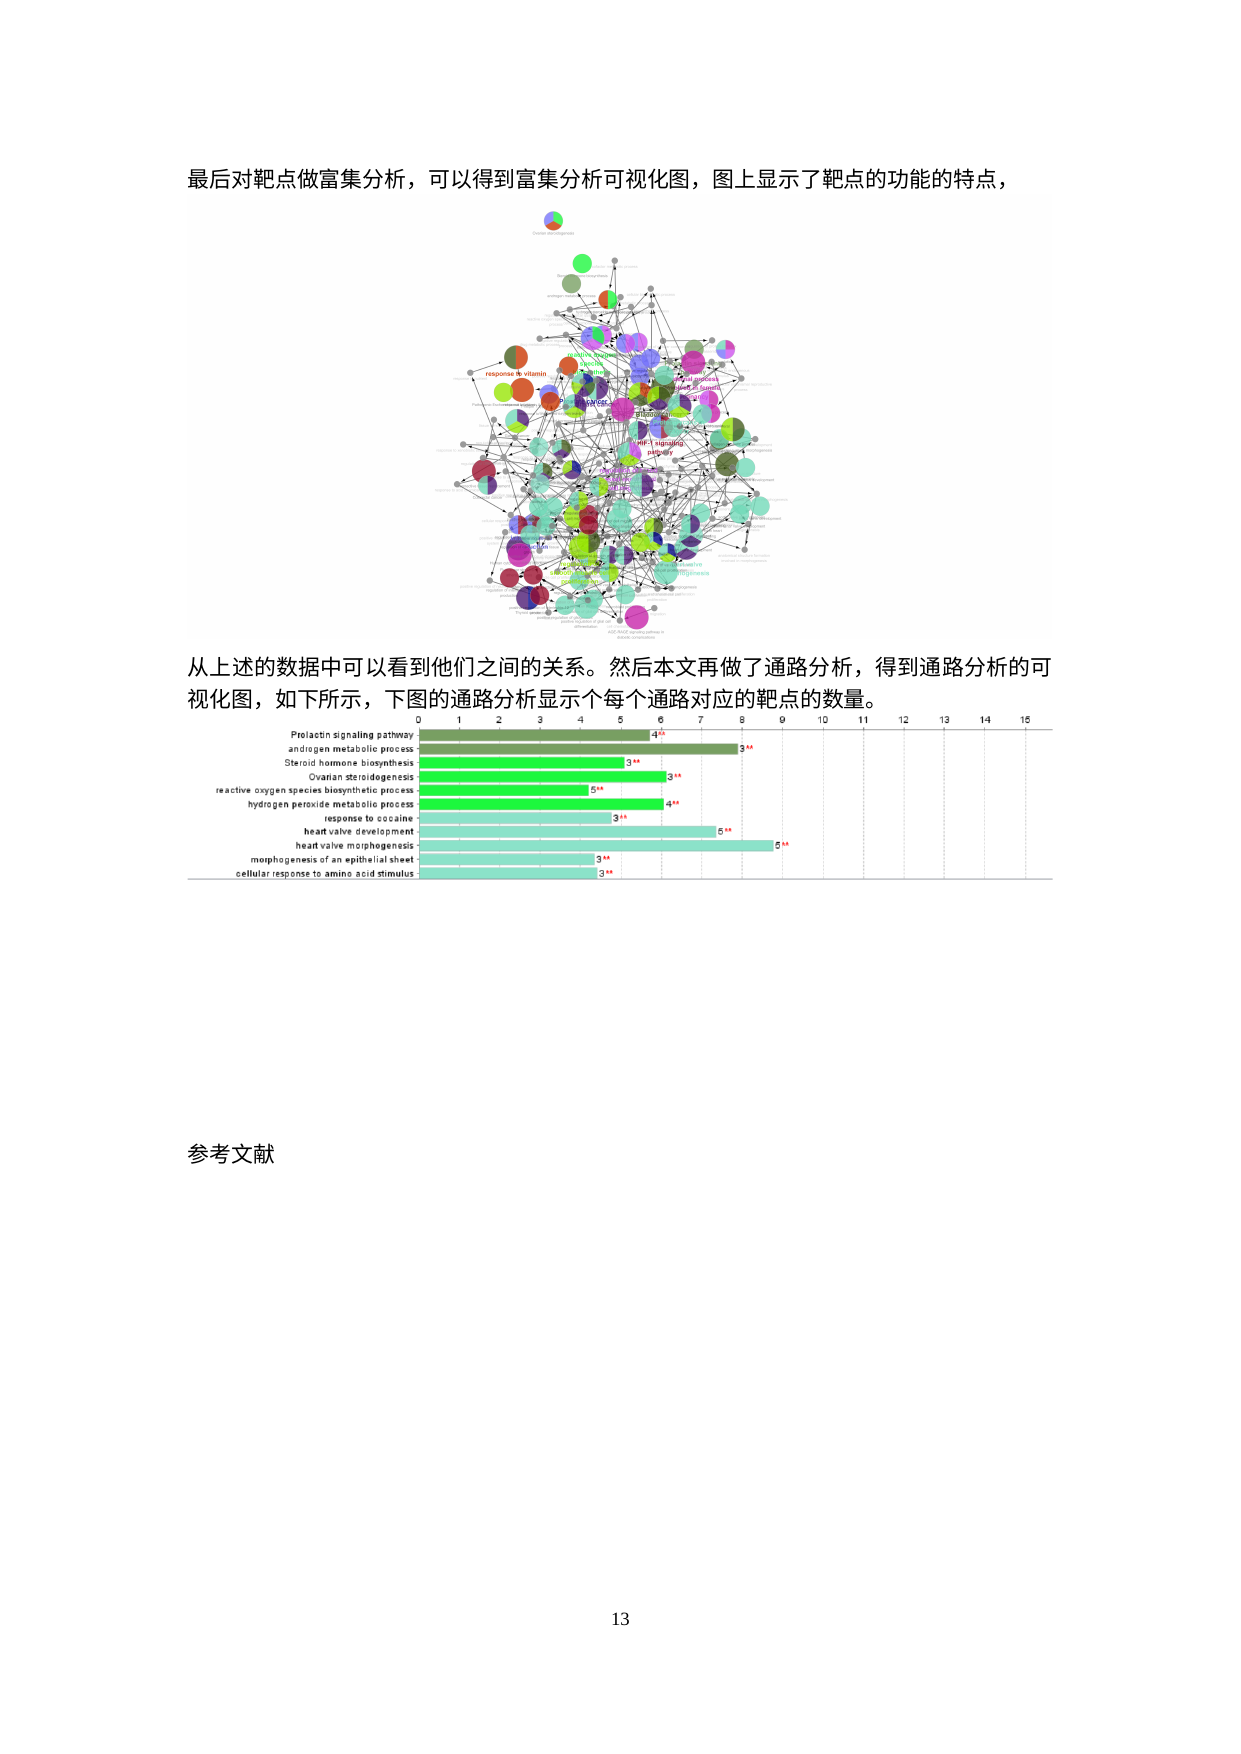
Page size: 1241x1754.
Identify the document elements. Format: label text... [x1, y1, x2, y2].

text 参考文献 [187, 1137, 1053, 1169]
picture [187, 714, 1053, 880]
text 最后对靶点做富集分析，可以得到富集分析可视化图，图上显示了靶点的功能的特点， [187, 162, 1053, 194]
picture [187, 194, 1052, 639]
text 从上述的数据中可以看到他们之间的关系。然后本文再做了通路分析，得到通路分析的可视化图，如下所示，下图的通路分析显示个每个通路对应的靶点的数量。 [187, 649, 1053, 714]
